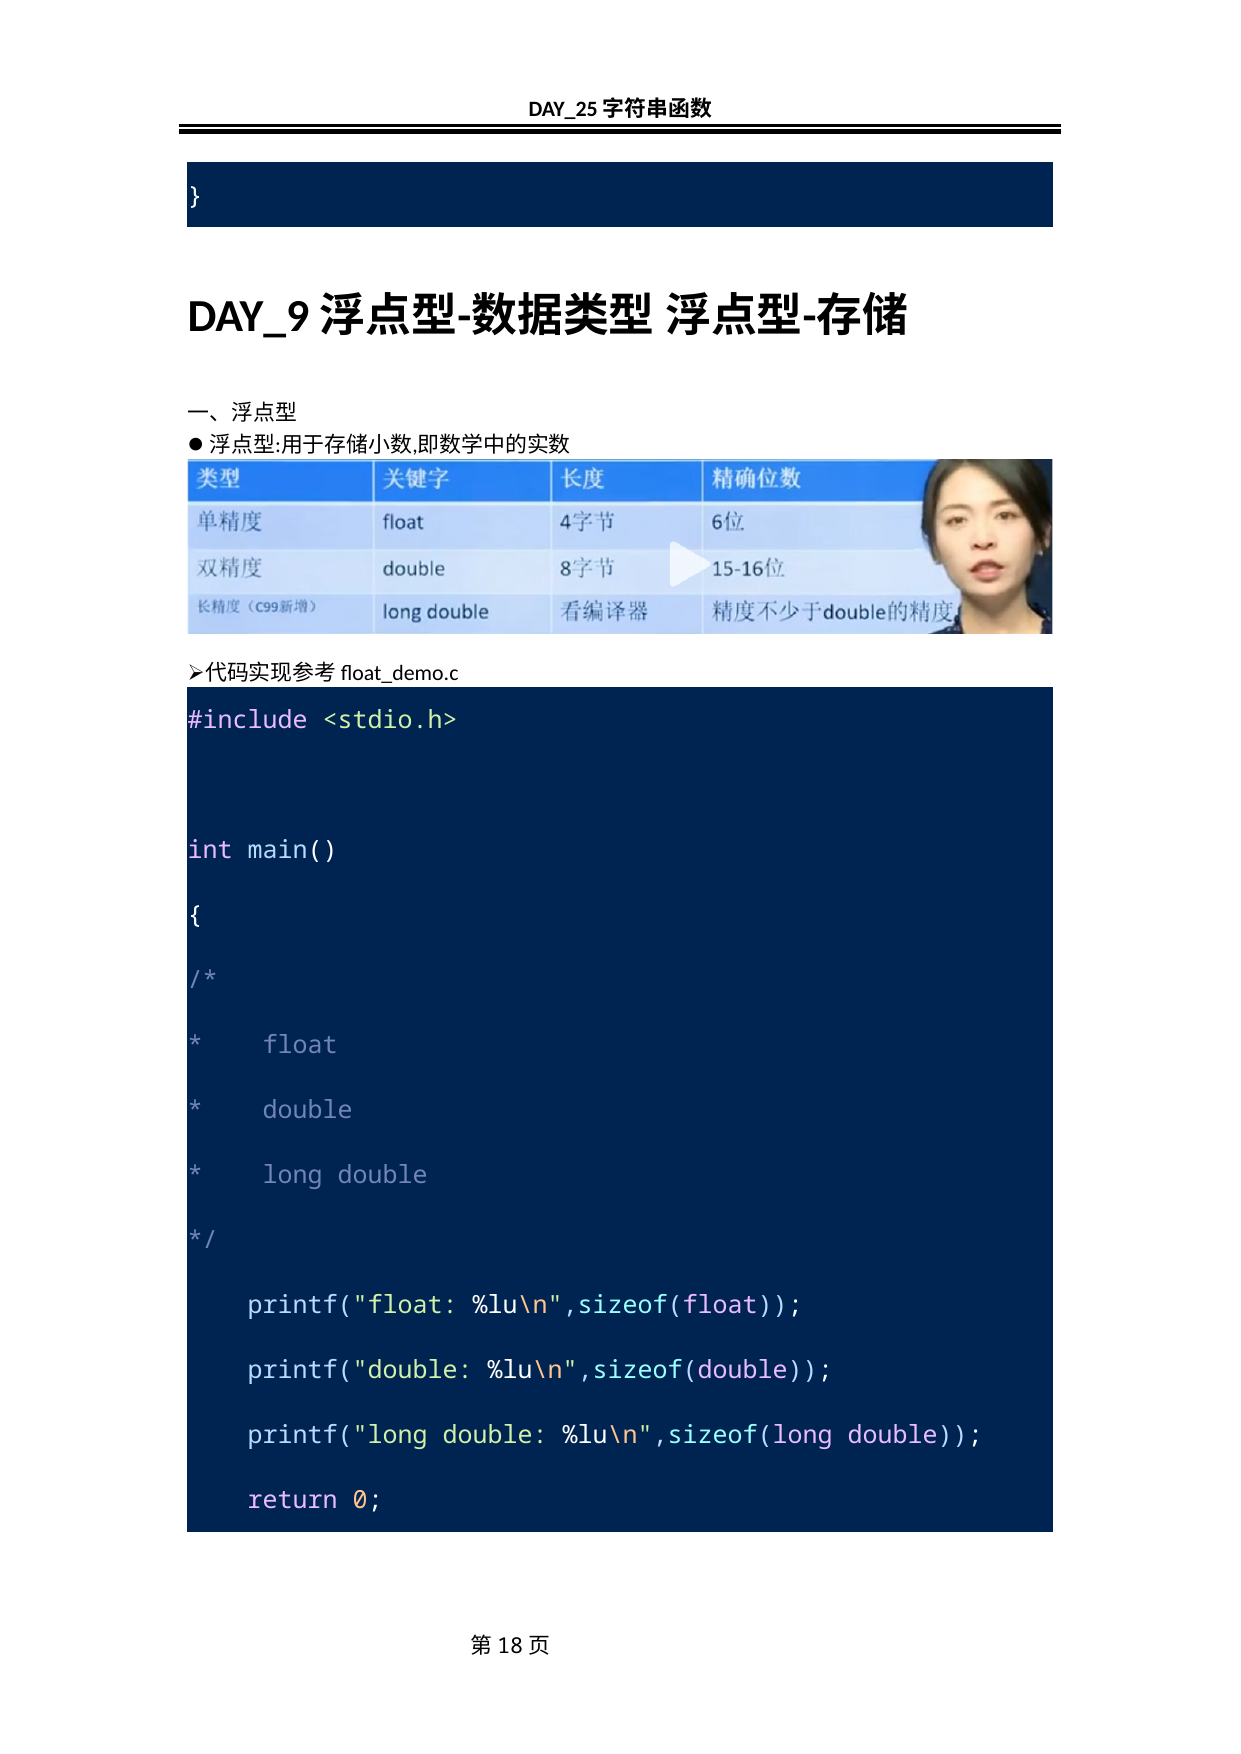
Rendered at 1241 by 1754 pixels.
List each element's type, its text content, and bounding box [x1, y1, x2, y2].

text return 0; [187, 1467, 1053, 1532]
text * double [187, 1077, 1053, 1142]
picture [187, 459, 1053, 634]
text printf("long double: %lu\n",sizeof(long double)); [187, 1402, 1053, 1467]
text printf("double: %lu\n",sizeof(double)); [187, 1337, 1053, 1402]
text /* [187, 947, 1053, 1012]
text #include <stdio.h> [187, 687, 1053, 752]
text { [187, 882, 1053, 947]
text } [187, 162, 1053, 227]
list 浮点型 [187, 394, 1053, 427]
text int main() [187, 817, 1053, 882]
text * long double [187, 1142, 1053, 1207]
text printf("float: %lu\n",sizeof(float)); [187, 1272, 1053, 1337]
list 代码实现参考float_demo.c [187, 654, 1053, 687]
text */ [187, 1207, 1053, 1272]
subtitle DAY_9 浮点型-数据类型 浮点型-存储 [187, 262, 1053, 360]
text * float [187, 1012, 1053, 1077]
list 浮点型:用于存储小数,即数学中的实数 [187, 427, 1053, 459]
